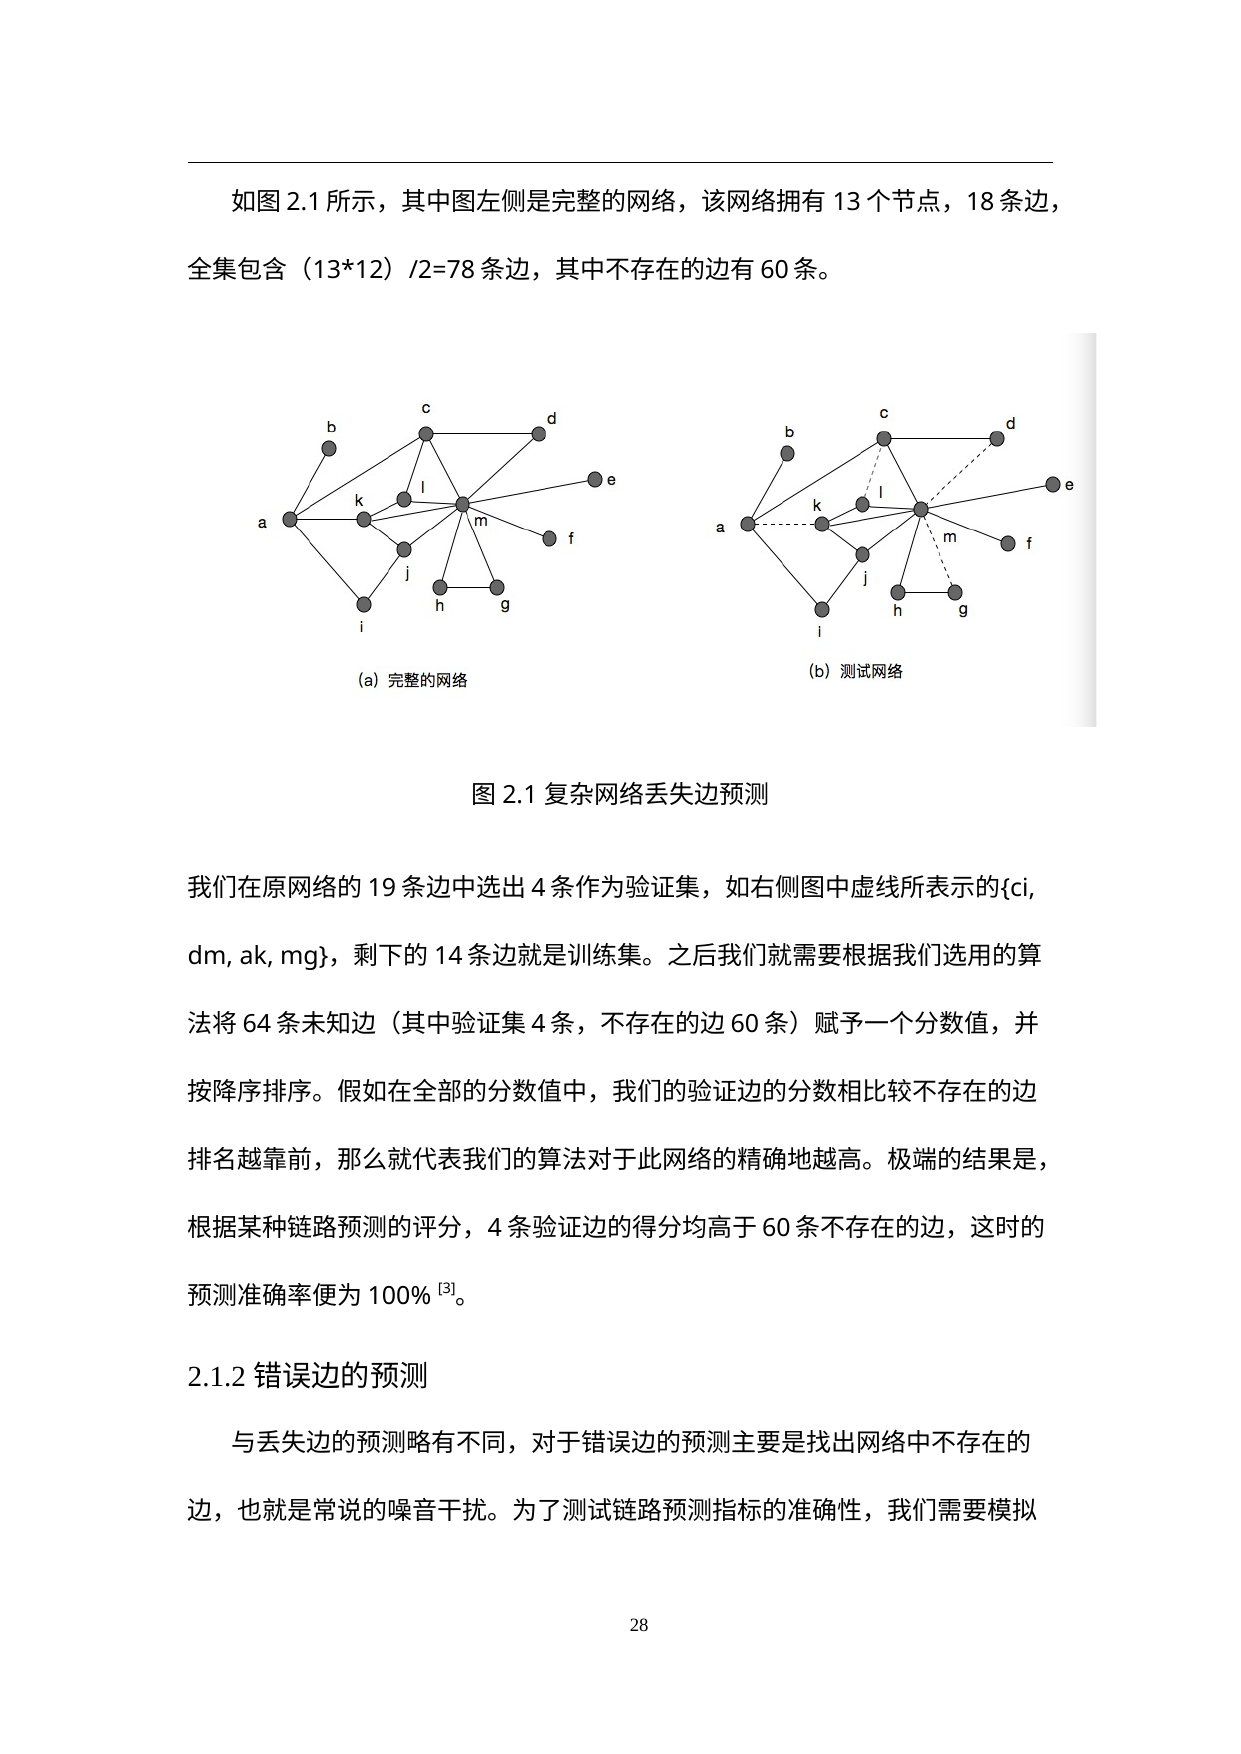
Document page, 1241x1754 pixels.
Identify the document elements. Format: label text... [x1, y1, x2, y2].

subtitle 2.1.2 错误边的预测 [187, 1352, 1053, 1394]
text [187, 1407, 1053, 1543]
text 我们在原网络的19条边中选出4条作为验证集，如右侧图中虚线所表示的{ci, dm, ak, mg}，剩下的 14条边就是训练集。之后我们就需要根据我们选用的算法将64条未知边（其中验证集4条，不存在的边60条）赋予一个分数值，并按降序排序。假如在全部的分数值中，我们的验证边的分数相比较不存在的边排名越靠前，那么就代表我们的算法对于此网络的精确地越高。极端的结果是，根据某种链路预测的评分，4条验证边的得分均高于60条不存在的边，这时的预测准确率便为100% [3]。 [187, 852, 1053, 1327]
picture [231, 333, 1097, 727]
text 图 2.1 复杂网络丢失边预测 [187, 759, 1053, 827]
text 如图2.1所示，其中图左侧是完整的网络，该网络拥有 13个节点，18条边，全集包含（13*12）/2=78条边，其中不存在的边有60条。 [187, 166, 1053, 301]
